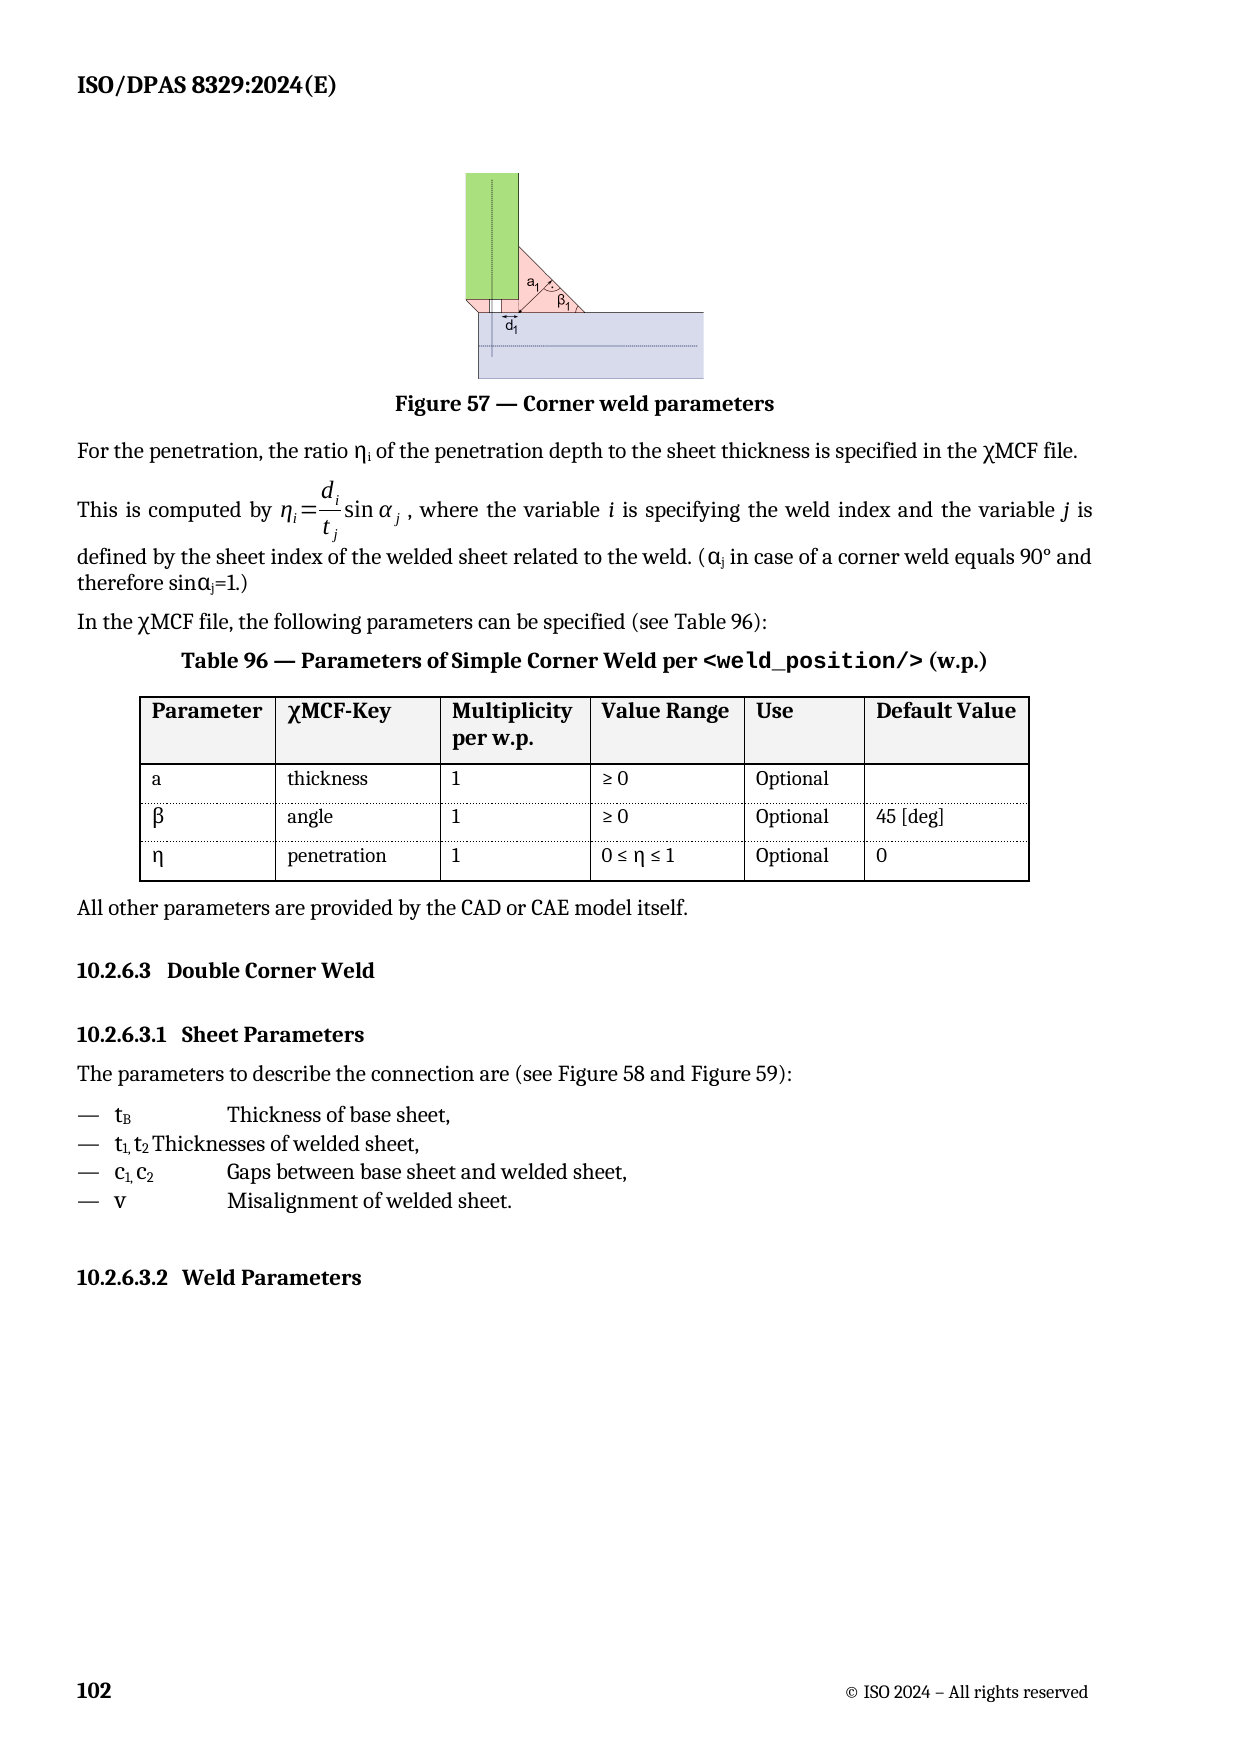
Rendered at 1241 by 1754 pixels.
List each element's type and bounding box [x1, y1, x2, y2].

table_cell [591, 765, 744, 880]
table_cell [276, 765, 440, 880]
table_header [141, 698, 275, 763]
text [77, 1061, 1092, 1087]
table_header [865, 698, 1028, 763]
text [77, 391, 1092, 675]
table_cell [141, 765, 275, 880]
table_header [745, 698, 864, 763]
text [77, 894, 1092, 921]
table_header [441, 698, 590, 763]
picture [465, 173, 704, 379]
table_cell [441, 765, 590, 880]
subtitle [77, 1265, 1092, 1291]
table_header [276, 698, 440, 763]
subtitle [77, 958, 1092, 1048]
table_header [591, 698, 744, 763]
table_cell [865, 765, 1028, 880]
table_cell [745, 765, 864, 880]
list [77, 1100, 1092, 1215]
